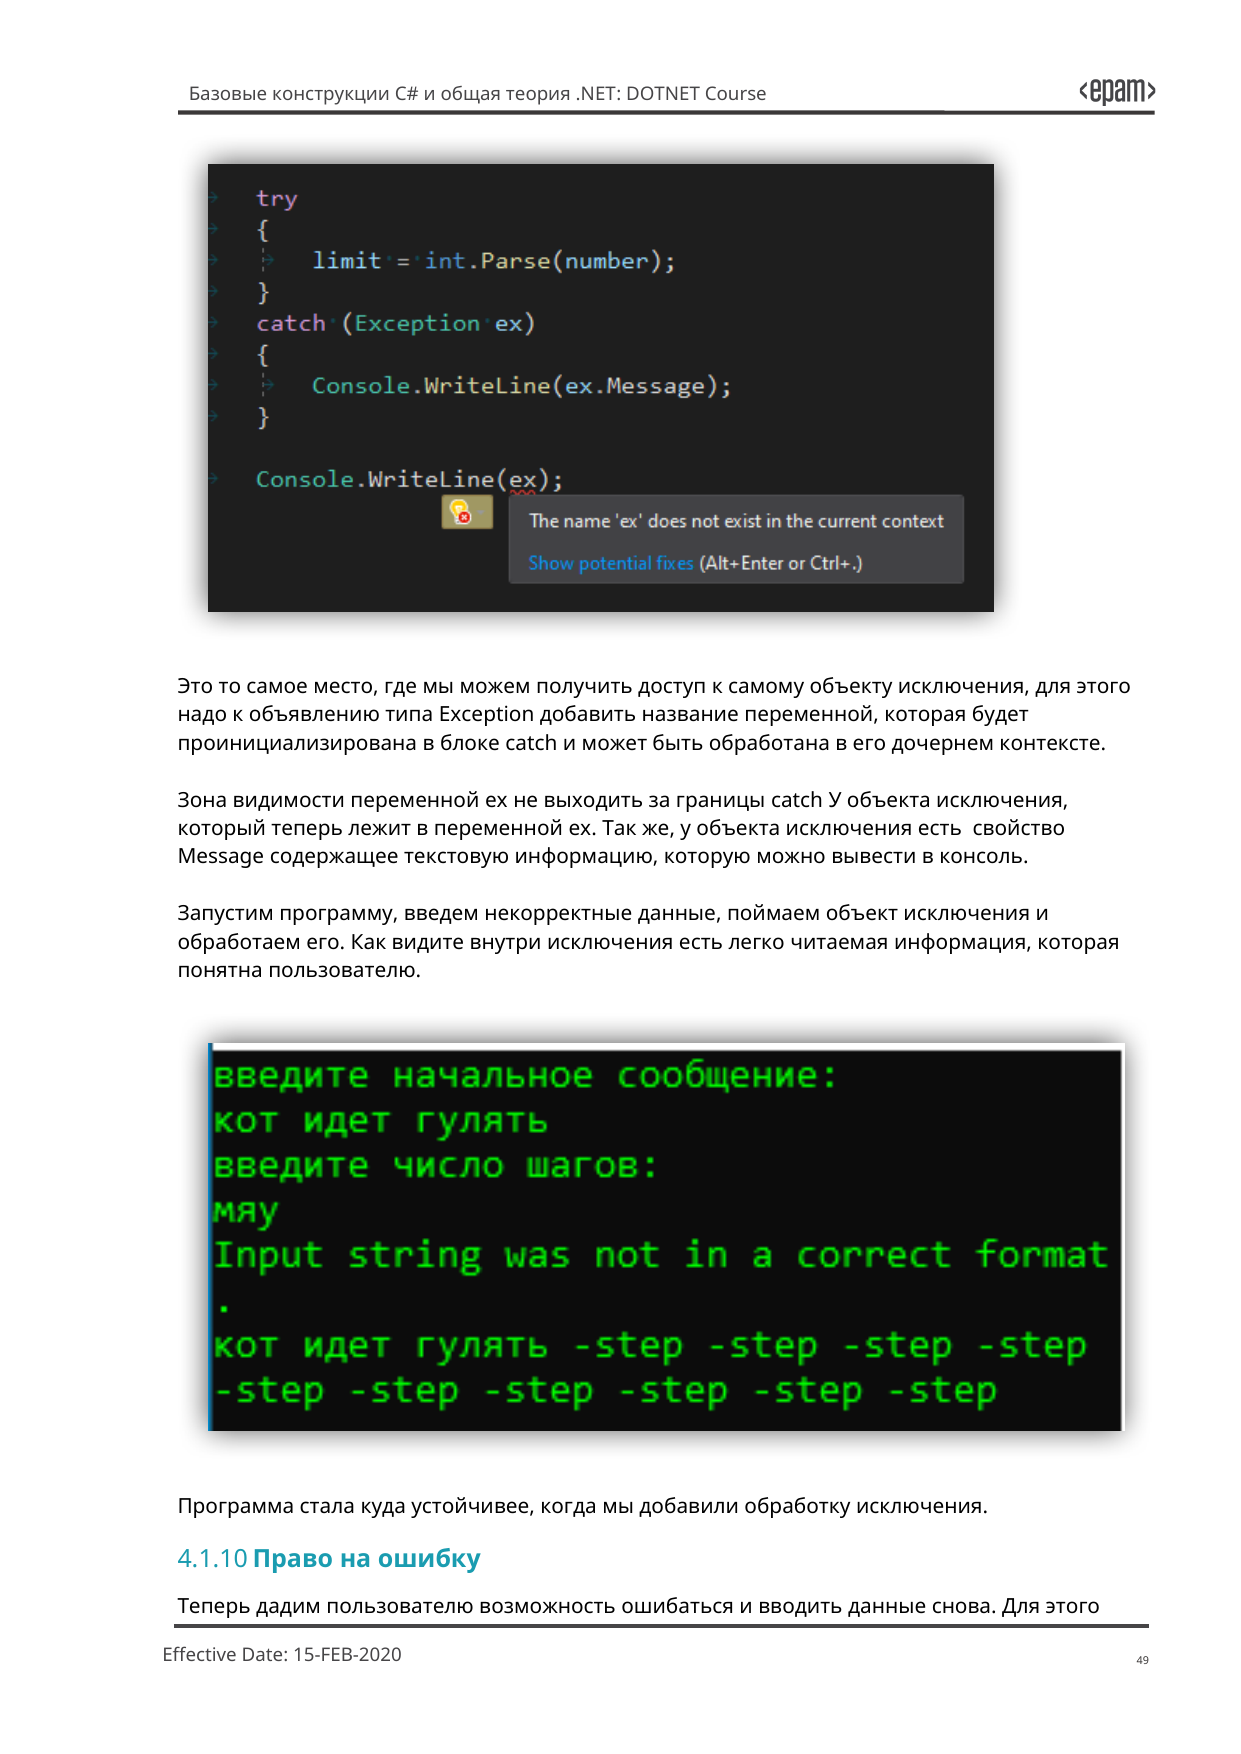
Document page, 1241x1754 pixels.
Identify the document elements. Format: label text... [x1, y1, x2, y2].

text Зона видимости переменной ex не выходить за границы catch У объекта исключения, который теперь лежит в переменной ex. Так же, у объекта исключения есть свойство Message содержащее текстовую информацию, которую можно вывести в консоль. [177, 785, 1152, 870]
text Программа стала куда устойчивее, когда мы добавили обработку исключения. [177, 1491, 1152, 1519]
text Запустим программу, введем некорректные данные, поймаем объект исключения и обработаем его. Как видите внутри исключения есть легко читаемая информация, которая понятна пользователю. [177, 898, 1152, 984]
text Это то самое место, где мы можем получить доступ к самому объекту исключения, для этого надо к объявлению типа Exception добавить название переменной, которая будет проинициализирована в блоке catch и может быть обработана в его дочернем контексте. [177, 671, 1152, 756]
picture [211, 1043, 1125, 1431]
subtitle Право на ошибку [177, 1540, 1152, 1574]
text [177, 1591, 1152, 1619]
picture [208, 164, 994, 612]
